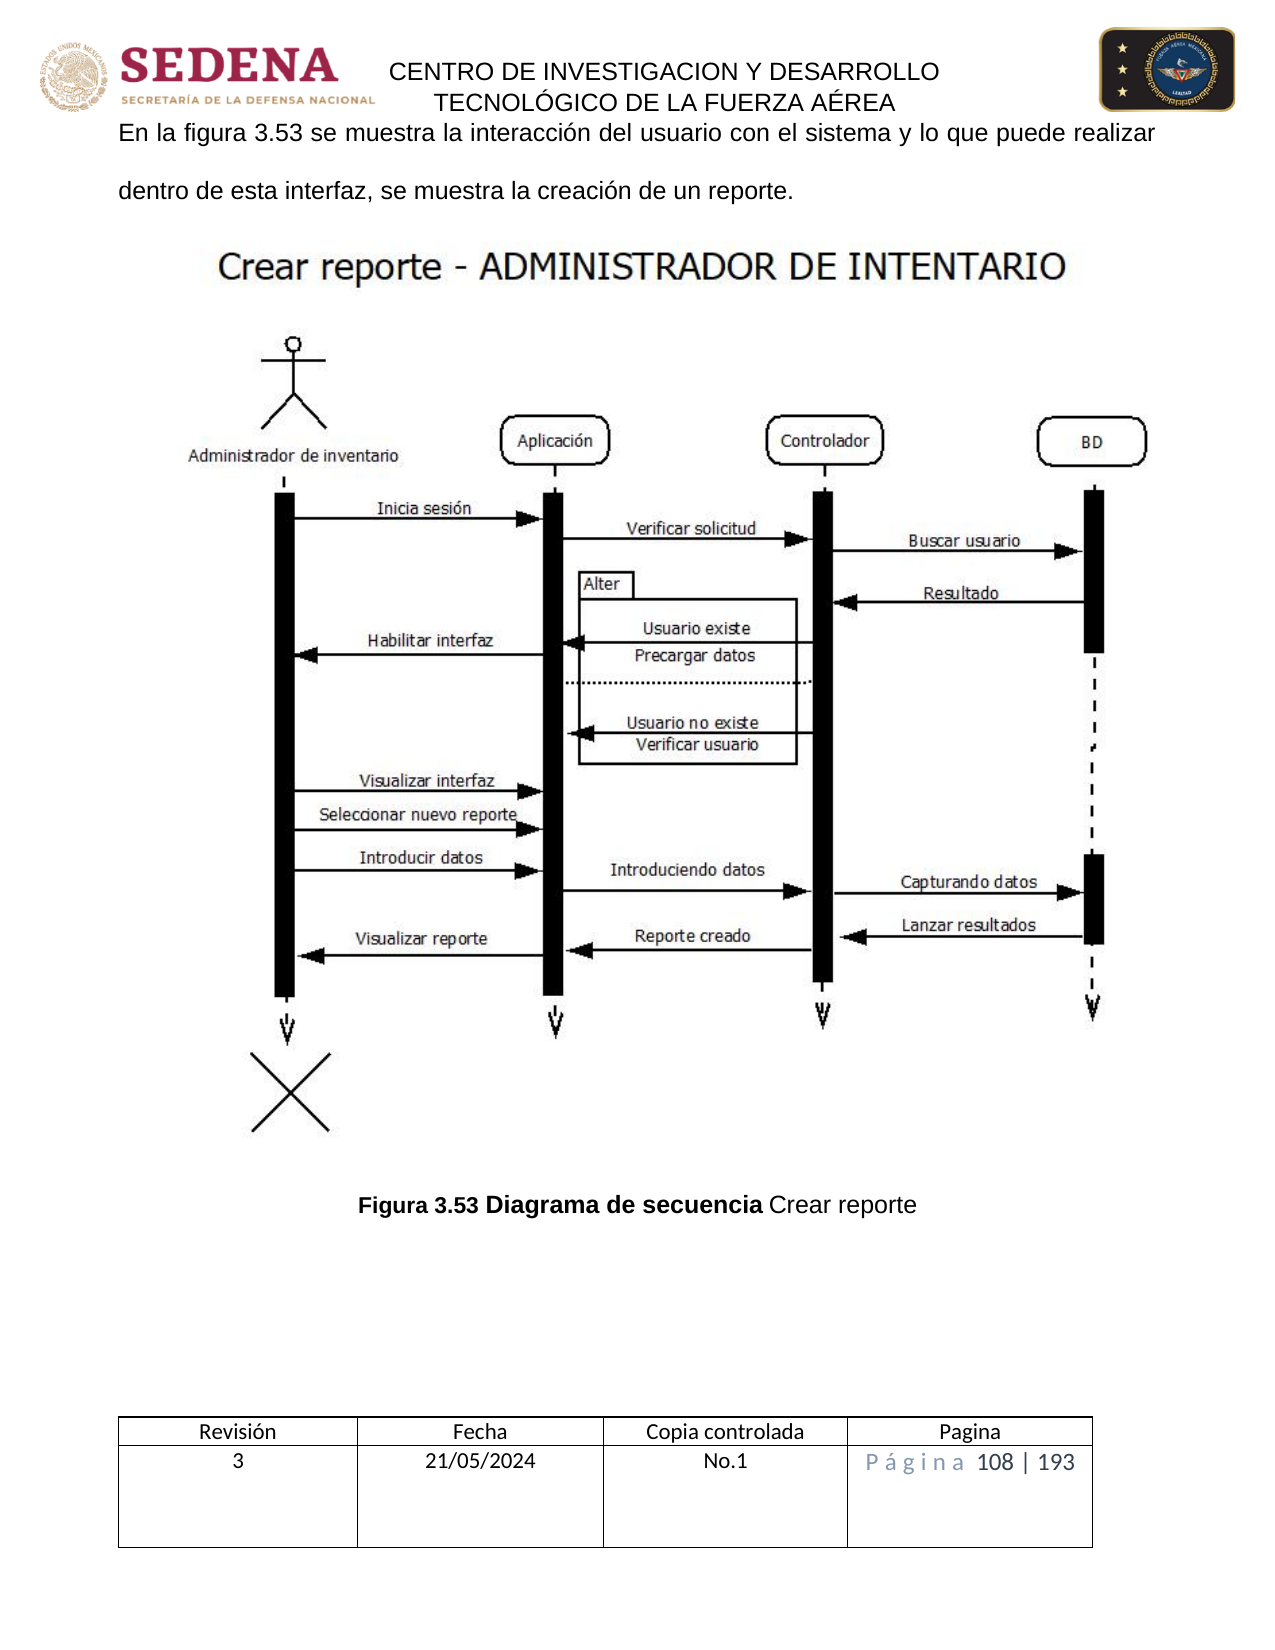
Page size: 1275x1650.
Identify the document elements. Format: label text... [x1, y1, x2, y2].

picture [39, 27, 1236, 112]
text En la figura 3.53 se muestra la interacción del usuario con el sistema y lo que puede realizar dentro de esta interfaz, se muestra la creación de un reporte. [118, 118, 1157, 204]
picture [156, 242, 1157, 1145]
